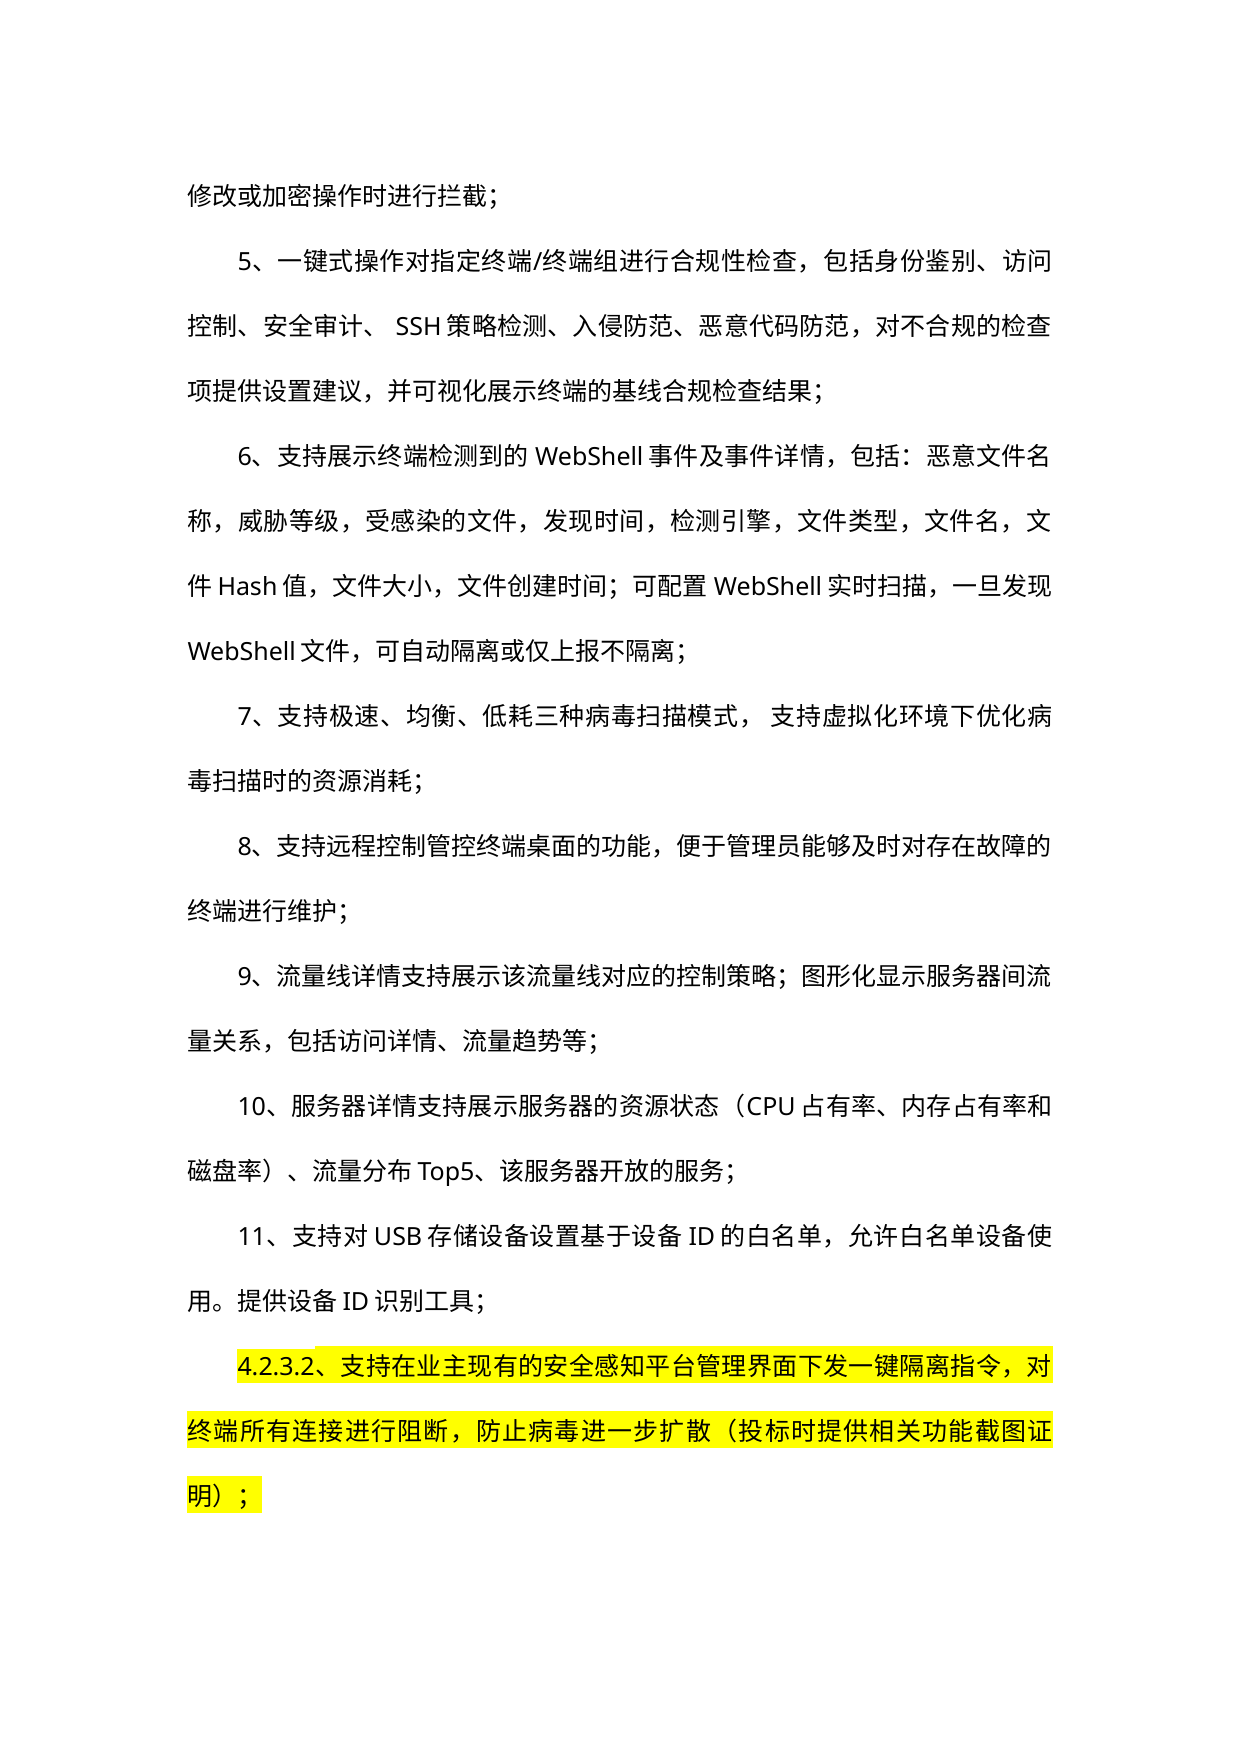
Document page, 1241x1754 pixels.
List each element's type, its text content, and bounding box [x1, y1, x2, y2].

text 6、支持展示终端检测到的WebShell事件及事件详情，包括：恶意文件名称，威胁等级，受感染的文件，发现时间，检测引擎，文件类型，文件名，文件Hash值，文件大小，文件创建时间；可配置WebShell实时扫描，一旦发现WebShell文件，可自动隔离或仅上报不隔离； [187, 422, 1053, 682]
text 4.2.3.2、支持在业主现有的安全感知平台管理界面下发一键隔离指令，对终端所有连接进行阻断，防止病毒进一步扩散（投标时提供相关功能截图证明）； [187, 1448, 1053, 1527]
text 10、服务器详情支持展示服务器的资源状态（CPU占有率、内存占有率和磁盘率）、流量分布Top5、该服务器开放的服务； [187, 1072, 1053, 1202]
text 4.2.3.2、支持在业主现有的安全感知平台管理界面下发一键隔离指令，对终端所有连接进行阻断，防止病毒进一步扩散（投标时提供相关功能截图证明）； [187, 1332, 1053, 1411]
text 7、支持极速、均衡、低耗三种病毒扫描模式， 支持虚拟化环境下优化病毒扫描时的资源消耗； [187, 682, 1053, 812]
text 5、一键式操作对指定终端/终端组进行合规性检查，包括身份鉴别、访问控制、安全审计、 SSH策略检测、入侵防范、恶意代码防范，对不合规的检查项提供设置建议，并可视化展示终端的基线合规检查结果； [187, 227, 1053, 422]
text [187, 162, 1053, 227]
text 11、支持对USB存储设备设置基于设备ID的白名单，允许白名单设备使用。提供设备ID识别工具； [187, 1202, 1053, 1332]
text 8、支持远程控制管控终端桌面的功能，便于管理员能够及时对存在故障的终端进行维护； [187, 812, 1053, 942]
text 9、流量线详情支持展示该流量线对应的控制策略；图形化显示服务器间流量关系，包括访问详情、流量趋势等； [187, 942, 1053, 1072]
